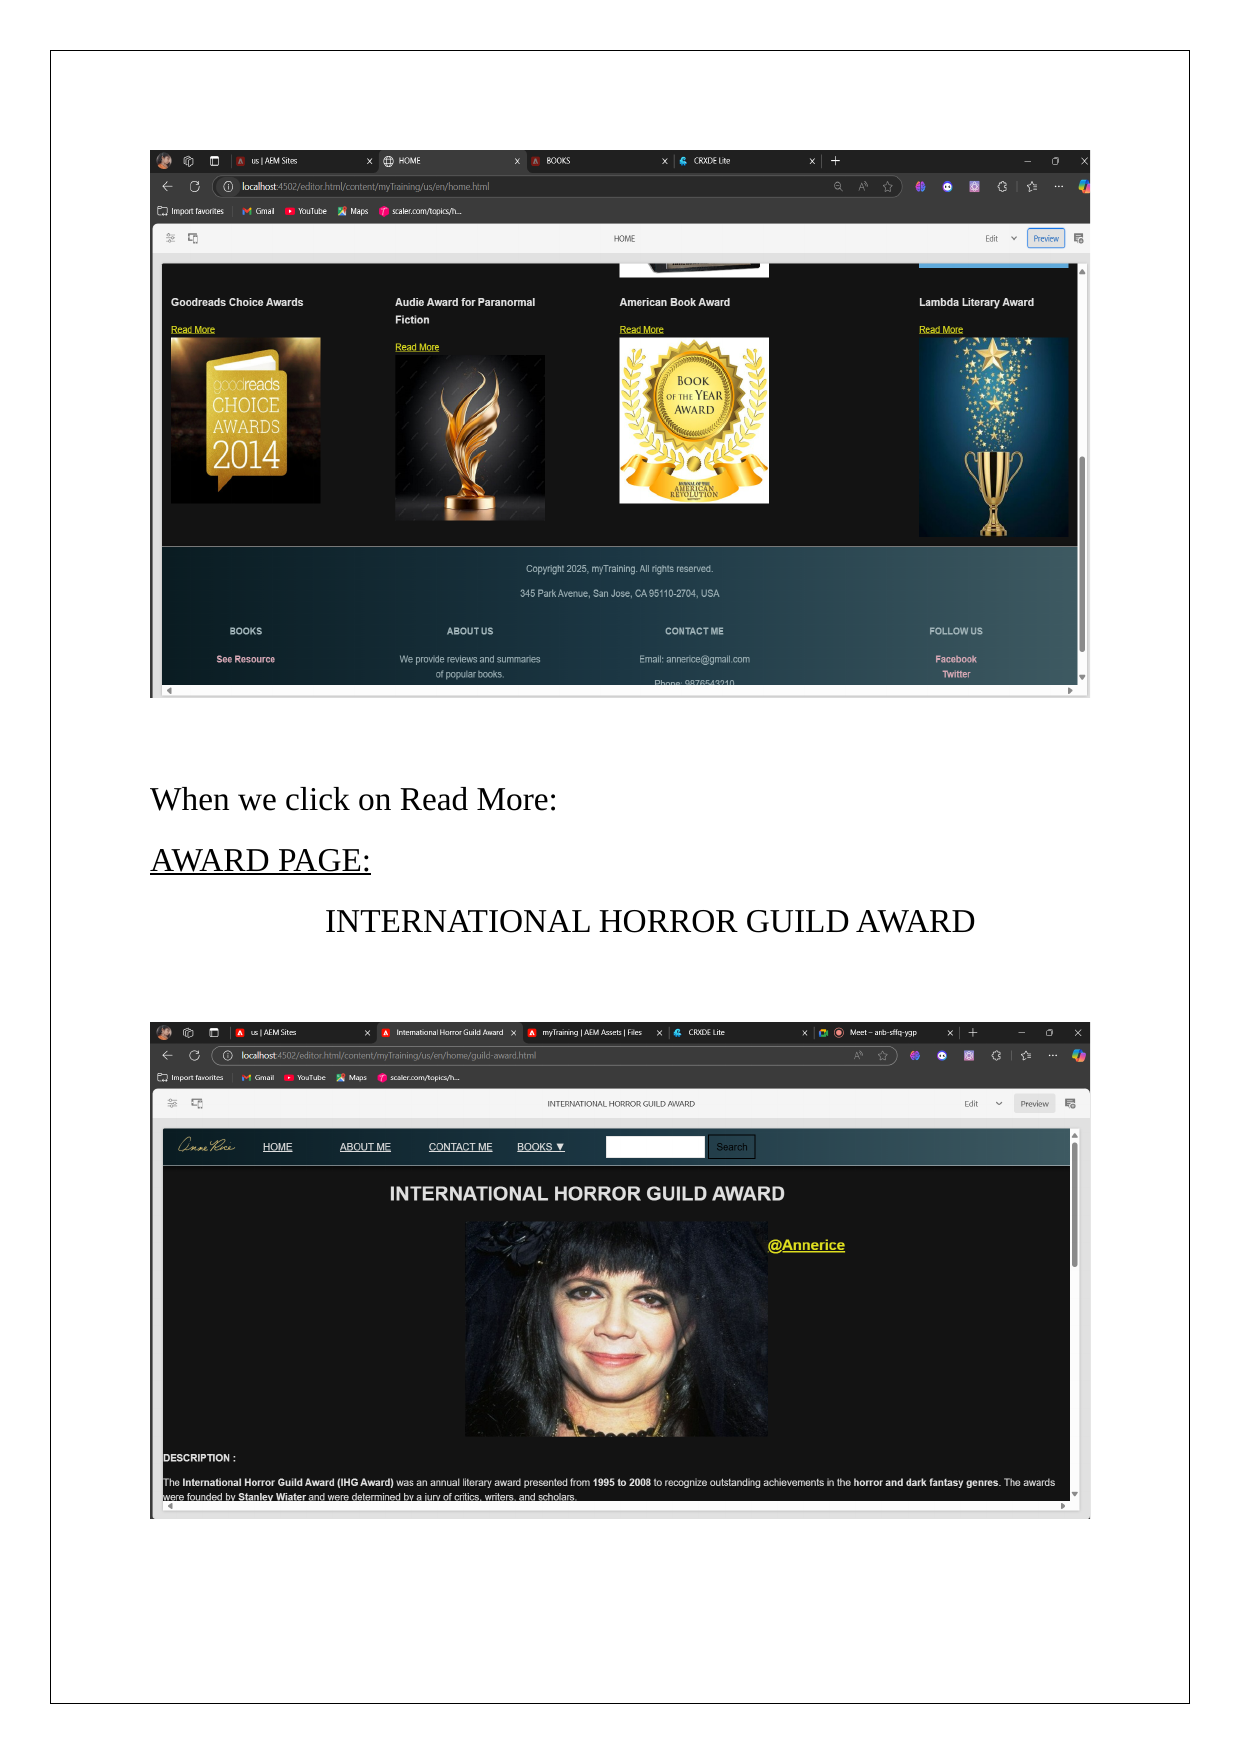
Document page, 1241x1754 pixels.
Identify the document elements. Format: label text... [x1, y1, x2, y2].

text INTERNATIONAL HORROR GUILD AWARD [150, 901, 1090, 939]
picture [150, 150, 1091, 698]
text When we click on Read More: [150, 779, 1090, 818]
picture [150, 1022, 1091, 1519]
text AWARD PAGE: [150, 840, 1090, 878]
